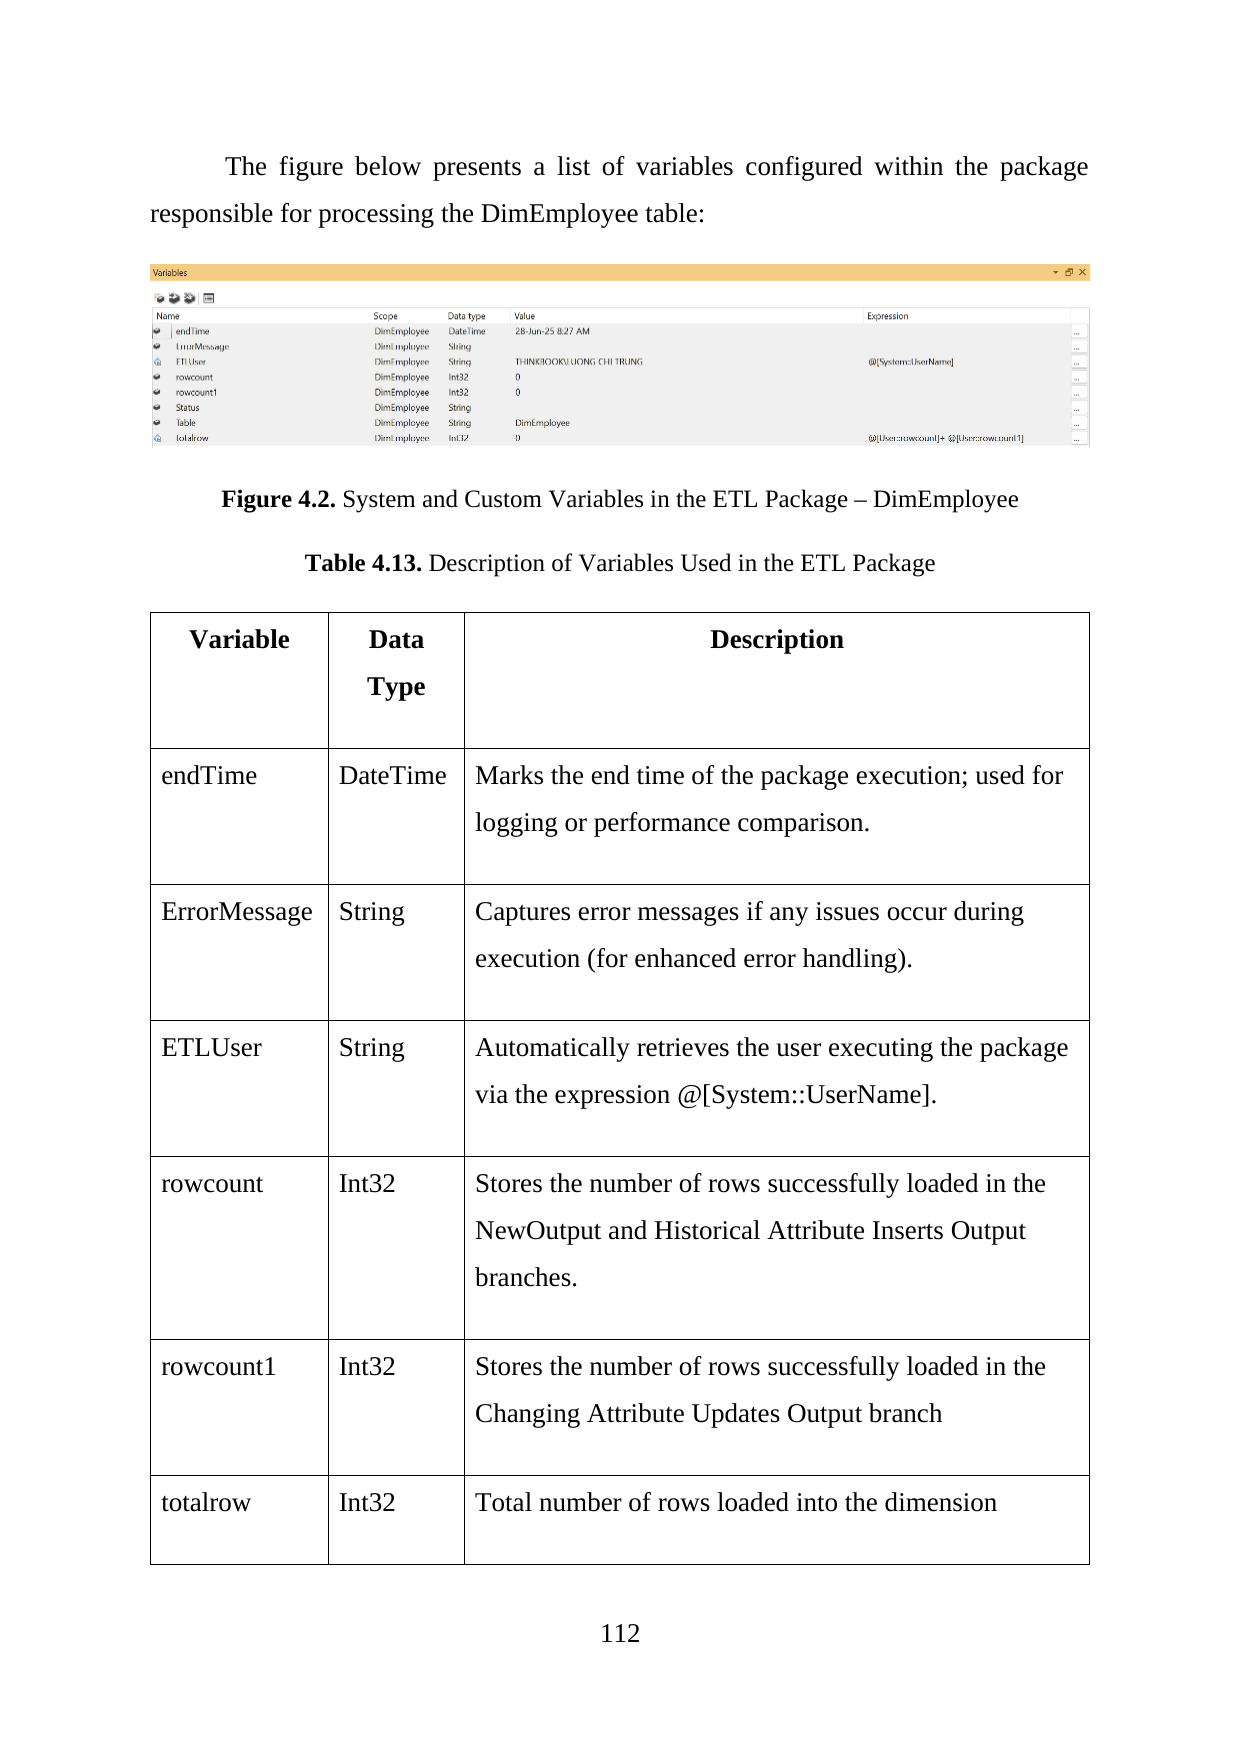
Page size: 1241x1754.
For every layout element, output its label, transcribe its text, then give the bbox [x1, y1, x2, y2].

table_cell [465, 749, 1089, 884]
picture [150, 264, 1091, 448]
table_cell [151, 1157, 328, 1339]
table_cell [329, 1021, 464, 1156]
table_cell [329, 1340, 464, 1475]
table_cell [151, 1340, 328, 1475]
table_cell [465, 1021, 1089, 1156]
text Table 4.13. Description of Variables Used in the ETL Package [150, 548, 1090, 577]
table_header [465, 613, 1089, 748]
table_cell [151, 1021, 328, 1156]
text The figure below presents a list of variables configured within the package responsible for processing the DimEmployee table: [150, 150, 1090, 228]
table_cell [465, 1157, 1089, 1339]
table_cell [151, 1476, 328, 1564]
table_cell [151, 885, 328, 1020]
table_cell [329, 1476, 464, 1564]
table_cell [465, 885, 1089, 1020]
text Figure 4.2. System and Custom Variables in the ETL Package – DimEmployee [150, 484, 1090, 513]
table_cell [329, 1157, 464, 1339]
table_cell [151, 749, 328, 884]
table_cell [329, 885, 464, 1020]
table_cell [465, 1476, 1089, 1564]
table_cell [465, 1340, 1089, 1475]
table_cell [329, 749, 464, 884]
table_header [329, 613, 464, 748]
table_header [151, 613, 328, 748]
